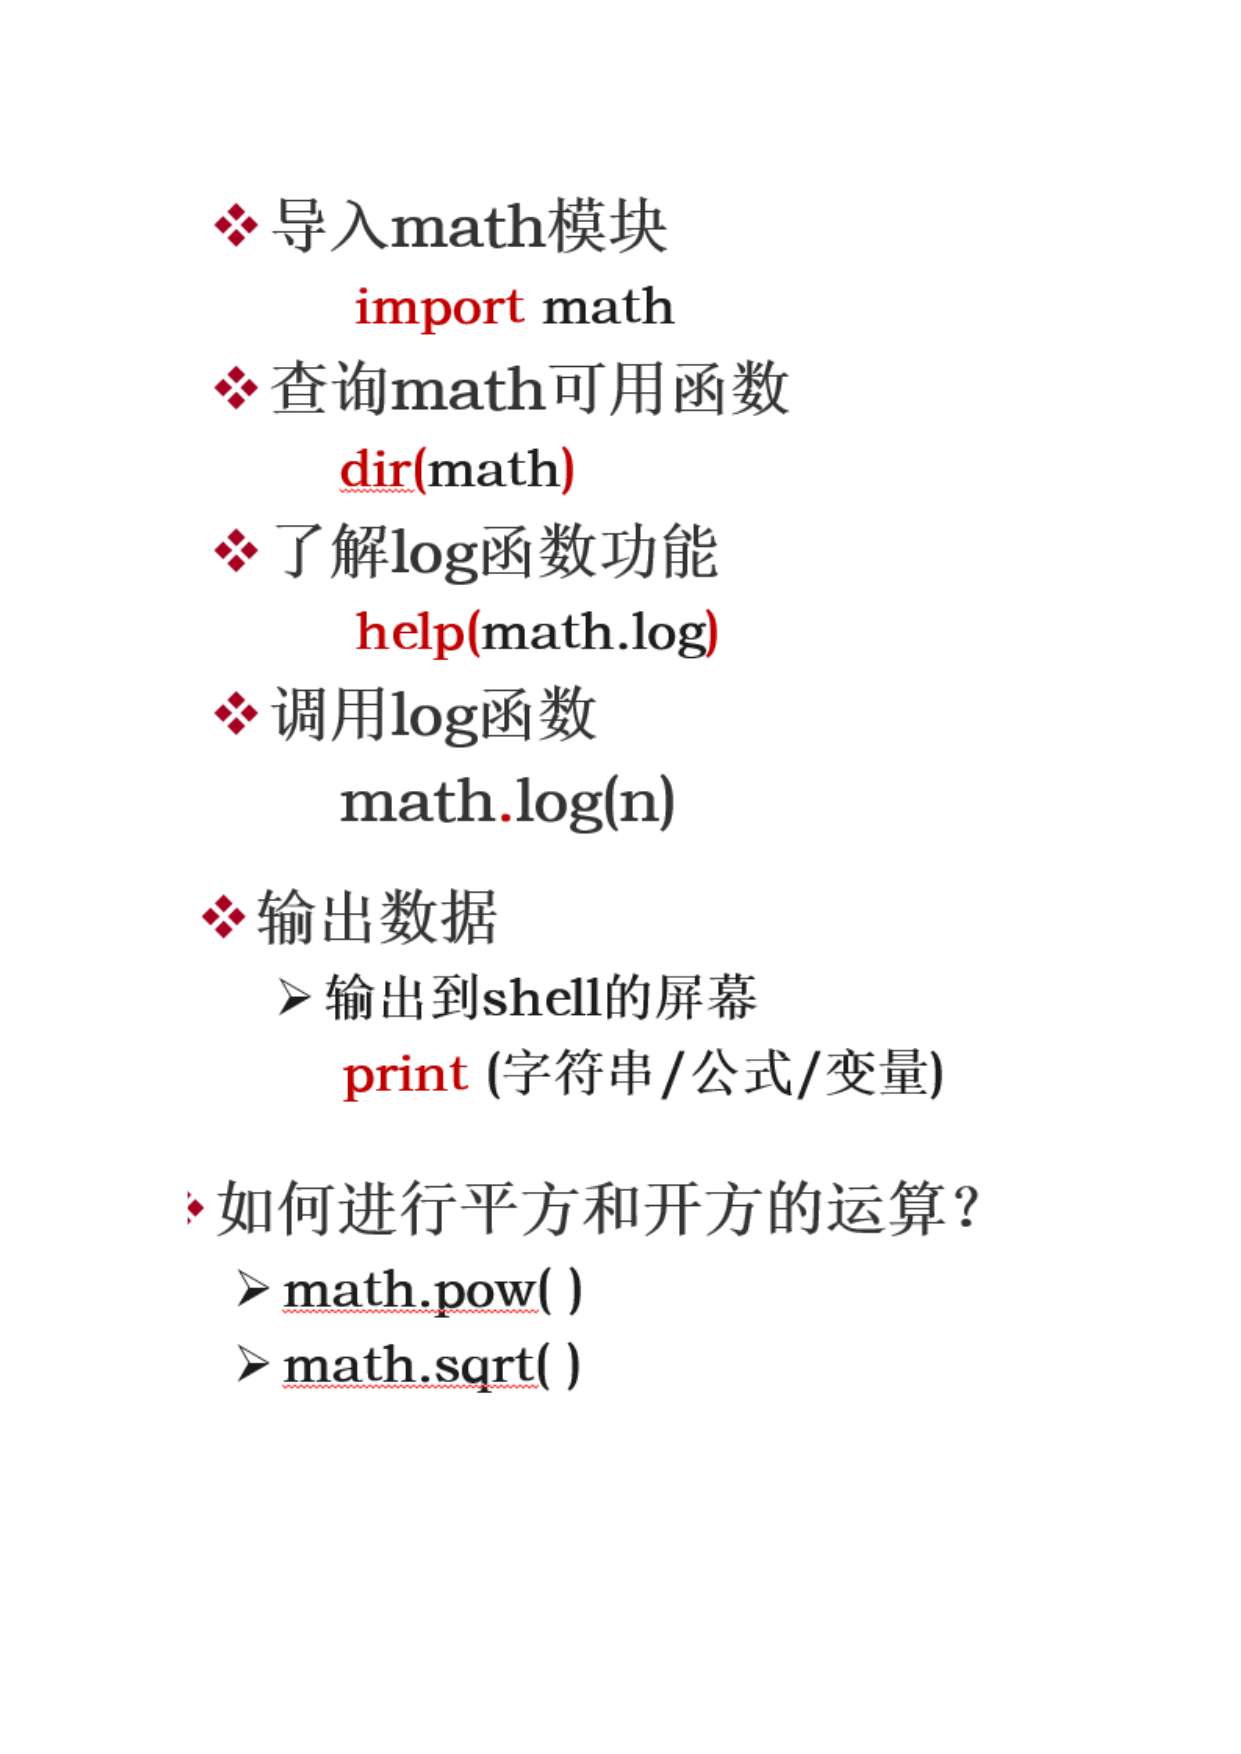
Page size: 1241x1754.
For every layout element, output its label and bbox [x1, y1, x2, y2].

picture [187, 1169, 1052, 1415]
picture [187, 162, 805, 862]
picture [187, 877, 1033, 1138]
